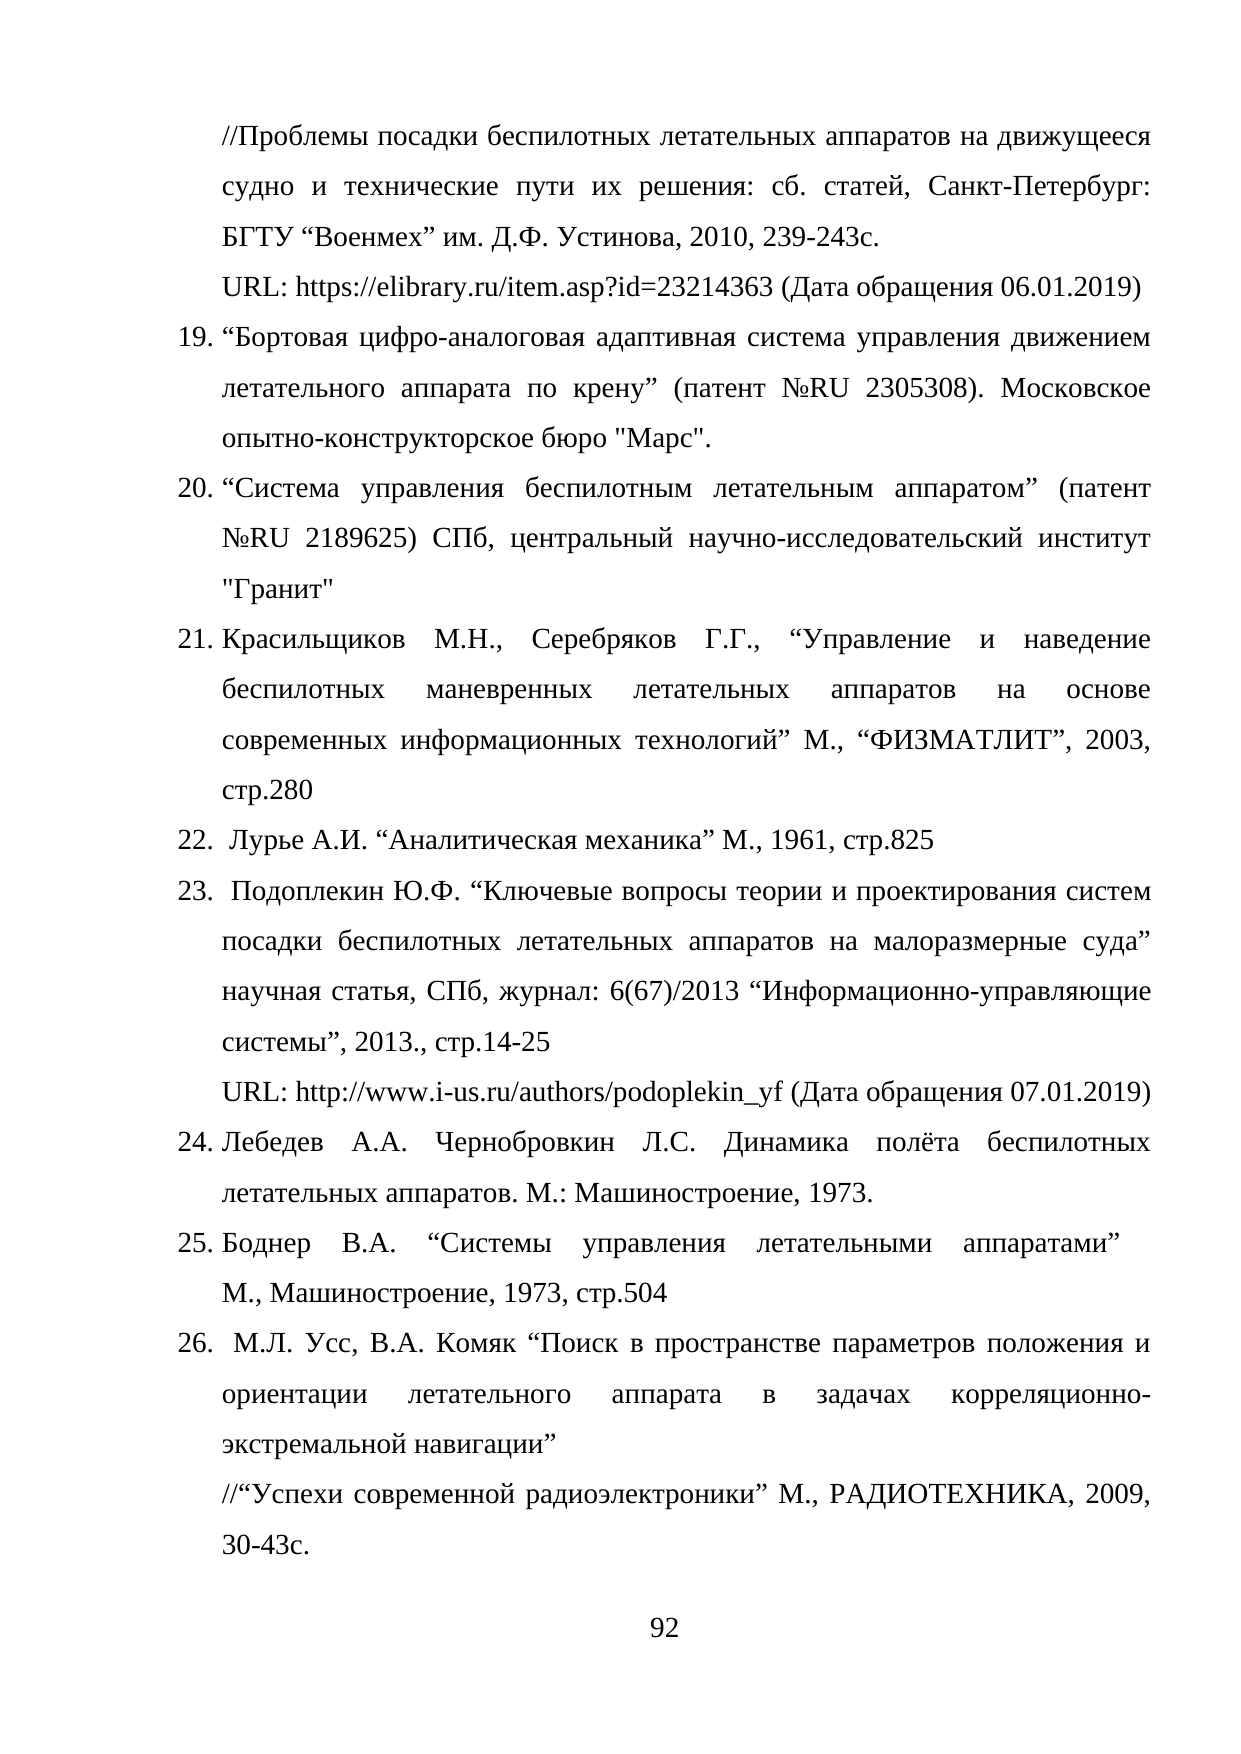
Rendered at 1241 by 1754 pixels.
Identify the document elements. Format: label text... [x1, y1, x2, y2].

list Лебедев А.А. Чернобровкин Л.С. Динамика полёта беспилотных летательных аппаратов. М.: Машиностроение, 1973. [177, 1124, 1152, 1208]
list “Бортовая цифро-аналоговая адаптивная система управления движением летательного аппарата по крену” (патент №RU 2305308). Московское опытно-конструкторское бюро "Марс". [177, 319, 1152, 453]
text URL: https://elibrary.ru/item.asp?id=23214363 (Дата обращения 06.01.2019) [222, 269, 1152, 303]
list Боднер В.А. “Системы управления летательными аппаратами” М., Машиностроение, 1973, стр.504 [177, 1225, 1152, 1309]
text //“Успехи современной радиоэлектроники” М., РАДИОТЕХНИКА, 2009, 30-43с. [222, 1477, 1152, 1560]
list Лурье А.И. “Аналитическая механика” М., 1961, стр.825 [177, 822, 1152, 856]
list М.Л. Усс, В.А. Комяк “Поиск в пространстве параметров положения и ориентации летательного аппарата в задачах корреляционно-экстремальной навигации” [177, 1326, 1152, 1460]
text //Проблемы посадки беспилотных летательных аппаратов на движущееся судно и технические пути их решения: сб. статей, Санкт-Петербург: БГТУ “Военмех” им. Д.Ф. Устинова, 2010, 239-243с. [222, 118, 1152, 252]
list “Система управления беспилотным летательным аппаратом” (патент №RU 2189625) СПб, центральный научно-исследовательский институт "Гранит" [177, 470, 1152, 604]
text URL: http://www.i-us.ru/authors/podoplekin_yf (Дата обращения 07.01.2019) [222, 1074, 1152, 1108]
list Красильщиков М.Н., Серебряков Г.Г., “Управление и наведение беспилотных маневренных летательных аппаратов на основе современных информационных технологий” М., “ФИЗМАТЛИТ”, 2003, стр.280 [177, 621, 1152, 806]
list Подоплекин Ю.Ф. “Ключевые вопросы теории и проектирования систем посадки беспилотных летательных аппаратов на малоразмерные суда” научная статья, СПб, журнал: 6(67)/2013 “Информационно-управляющие системы”, 2013., стр.14-25 [177, 873, 1152, 1057]
